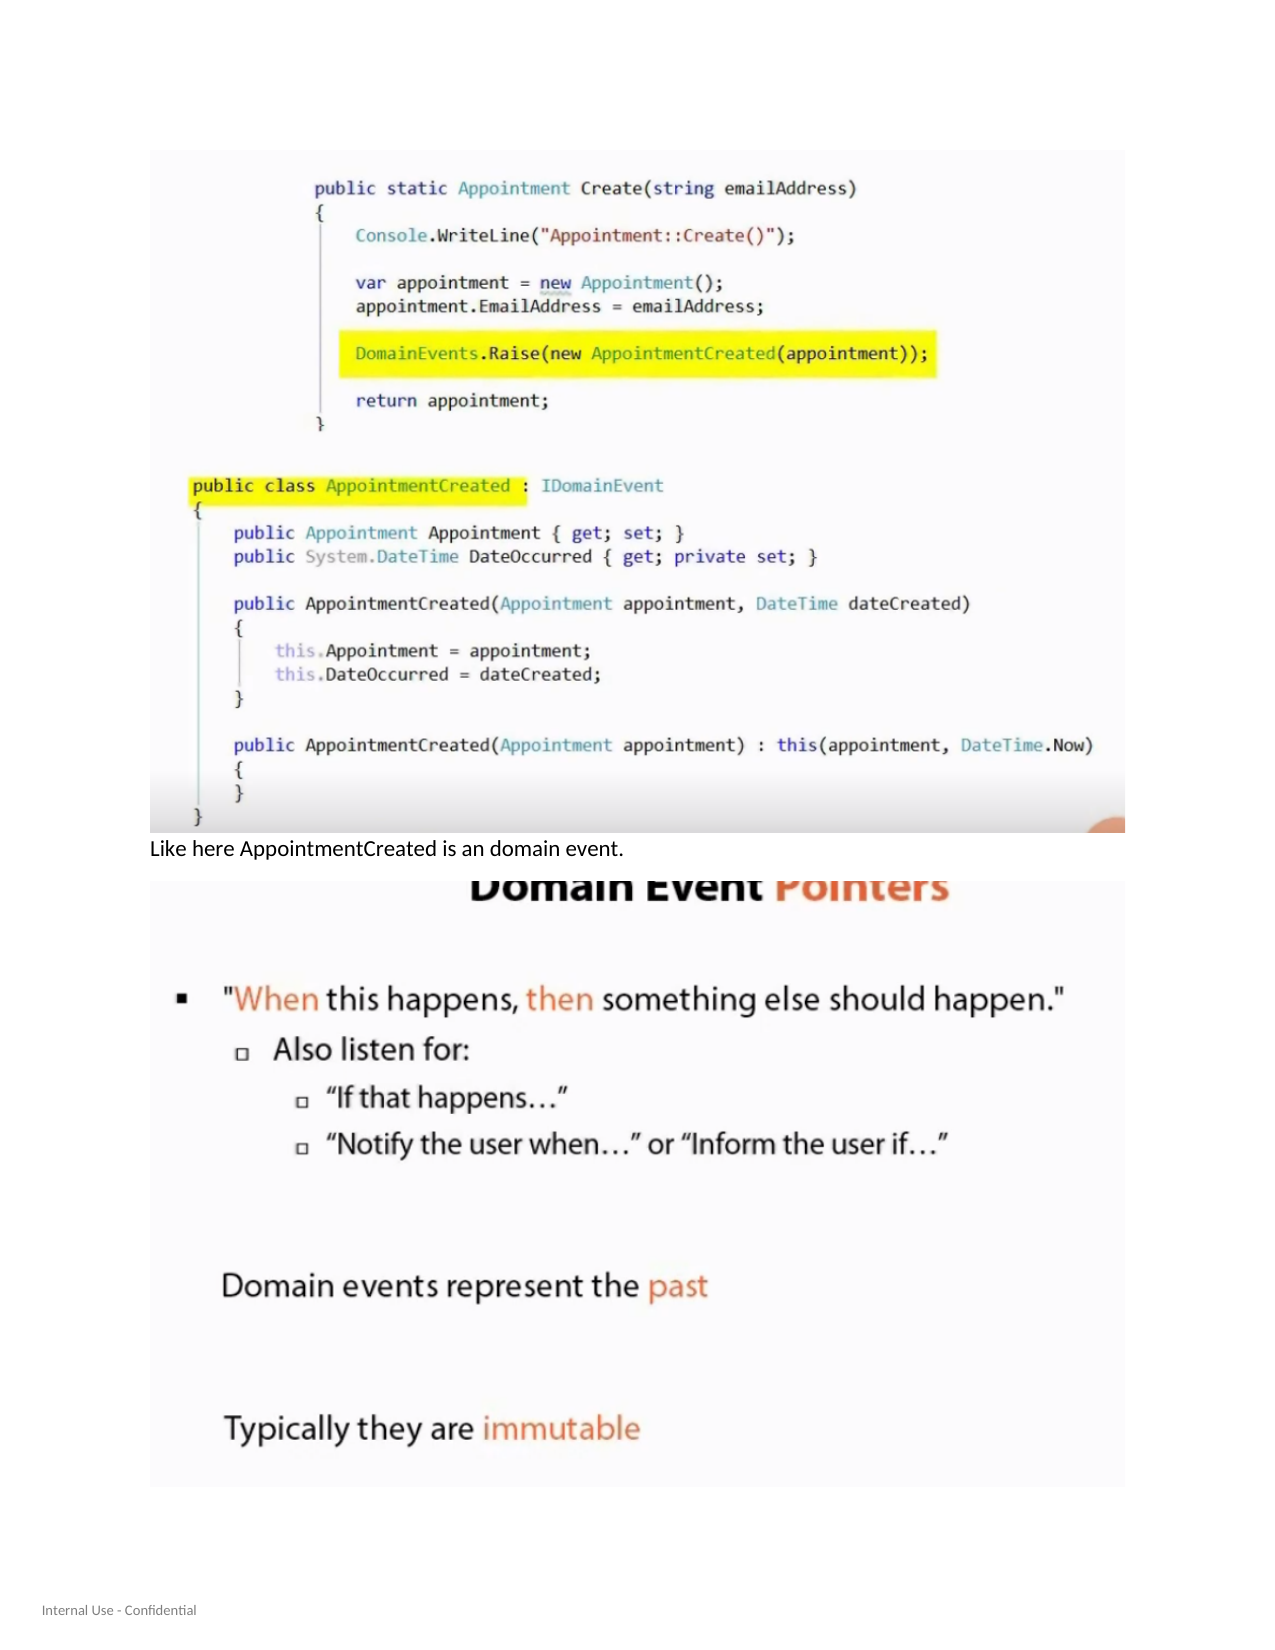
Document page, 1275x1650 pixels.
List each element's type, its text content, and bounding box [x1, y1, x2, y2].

text Like here AppointmentCreated is an domain event. [150, 833, 1125, 863]
picture [150, 150, 1125, 833]
picture [150, 881, 1125, 1487]
